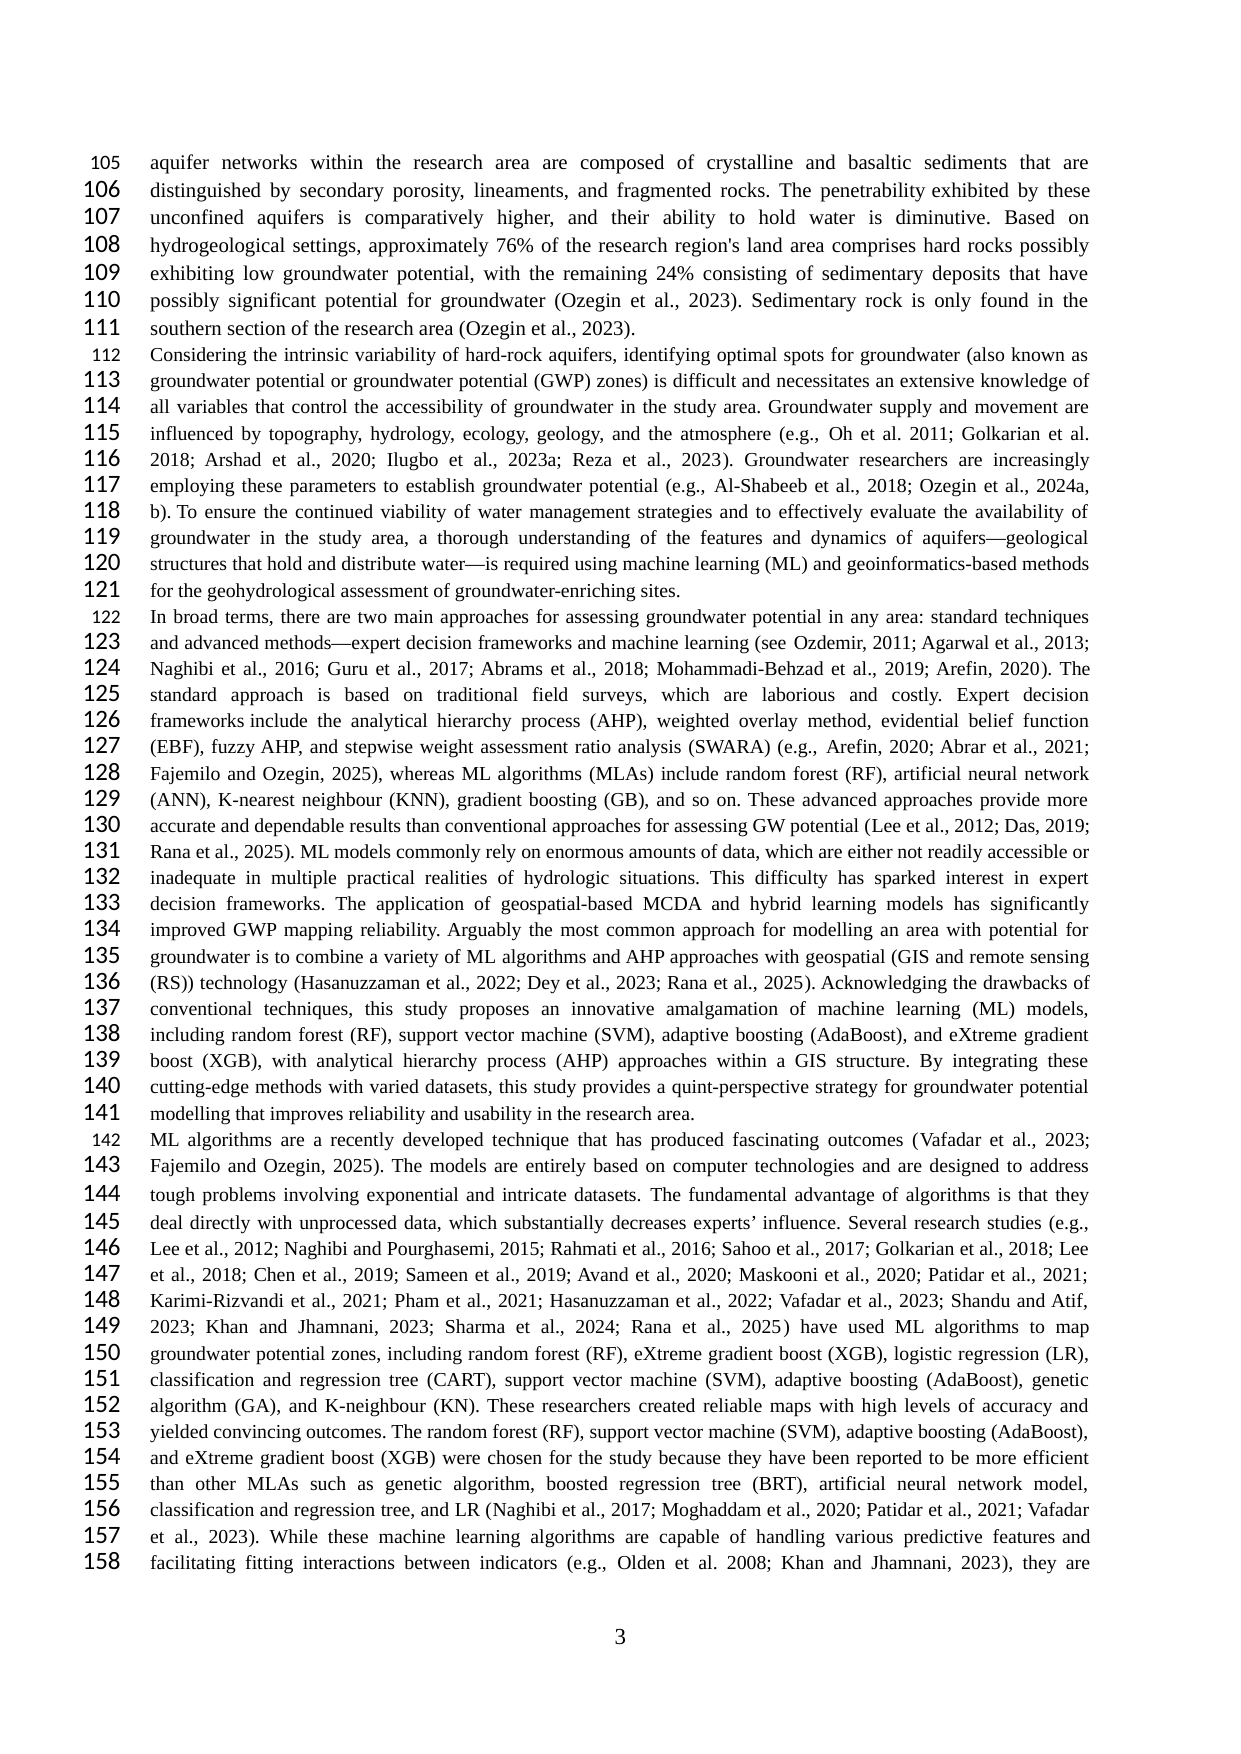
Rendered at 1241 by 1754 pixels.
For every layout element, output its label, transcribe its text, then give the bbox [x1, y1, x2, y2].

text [150, 150, 1090, 340]
text Considering the intrinsic variability of hard-rock aquifers, identifying optimal spots for groundwater (also known as groundwater potential or groundwater potential (GWP) zones) is difficult and necessitates an extensive knowledge of all variables that control the accessibility of groundwater in the study area. Groundwater supply and movement are influenced by topography, hydrology, ecology, geology, and the atmosphere (e.g., Oh et al. 2011; Golkarian et al. 2018; Arshad et al., 2020; Ilugbo et al., 2023a; Reza et al., 2023). Groundwater researchers are increasingly employing these parameters to establish groundwater potential (e.g., Al-Shabeeb et al., 2018; Ozegin et al., 2024a, b). To ensure the continued viability of water management strategies and to effectively evaluate the availability of groundwater in the study area, a thorough understanding of the features and dynamics of aquifers—geological structures that hold and distribute water—is required using machine learning (ML) and geoinformatics-based methods for the geohydrological assessment of groundwater-enriching sites. [150, 343, 1090, 601]
text In broad terms, there are two main approaches for assessing groundwater potential in any area: standard techniques and advanced methods—expert decision frameworks and machine learning (see Ozdemir, 2011; Agarwal et al., 2013; Naghibi et al., 2016; Guru et al., 2017; Abrams et al., 2018; Mohammadi-Behzad et al., 2019; Arefin, 2020). The standard approach is based on traditional field surveys, which are laborious and costly. Expert decision frameworks include the analytical hierarchy process (AHP), weighted overlay method, evidential belief function (EBF), fuzzy AHP, and stepwise weight assessment ratio analysis (SWARA) (e.g., Arefin, 2020; Abrar et al., 2021; Fajemilo and Ozegin, 2025), whereas ML algorithms (MLAs) include random forest (RF), artificial neural network (ANN), K-nearest neighbour (KNN), gradient boosting (GB), and so on. These advanced approaches provide more accurate and dependable results than conventional approaches for assessing GW potential (Lee et al., 2012; Das, 2019; Rana et al., 2025). ML models commonly rely on enormous amounts of data, which are either not readily accessible or inadequate in multiple practical realities of hydrologic situations. This difficulty has sparked interest in expert decision frameworks. The application of geospatial-based MCDA and hybrid learning models has significantly improved GWP mapping reliability. Arguably the most common approach for modelling an area with potential for groundwater is to combine a variety of ML algorithms and AHP approaches with geospatial (GIS and remote sensing (RS)) technology (Hasanuzzaman et al., 2022; Dey et al., 2023; Rana et al., 2025). Acknowledging the drawbacks of conventional techniques, this study proposes an innovative amalgamation of machine learning (ML) models, including random forest (RF), support vector machine (SVM), adaptive boosting (AdaBoost), and eXtreme gradient boost (XGB), with analytical hierarchy process (AHP) approaches within a GIS structure. By integrating these cutting-edge methods with varied datasets, this study provides a quint-perspective strategy for groundwater potential modelling that improves reliability and usability in the research area. [150, 605, 1090, 1124]
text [150, 1128, 1090, 1573]
